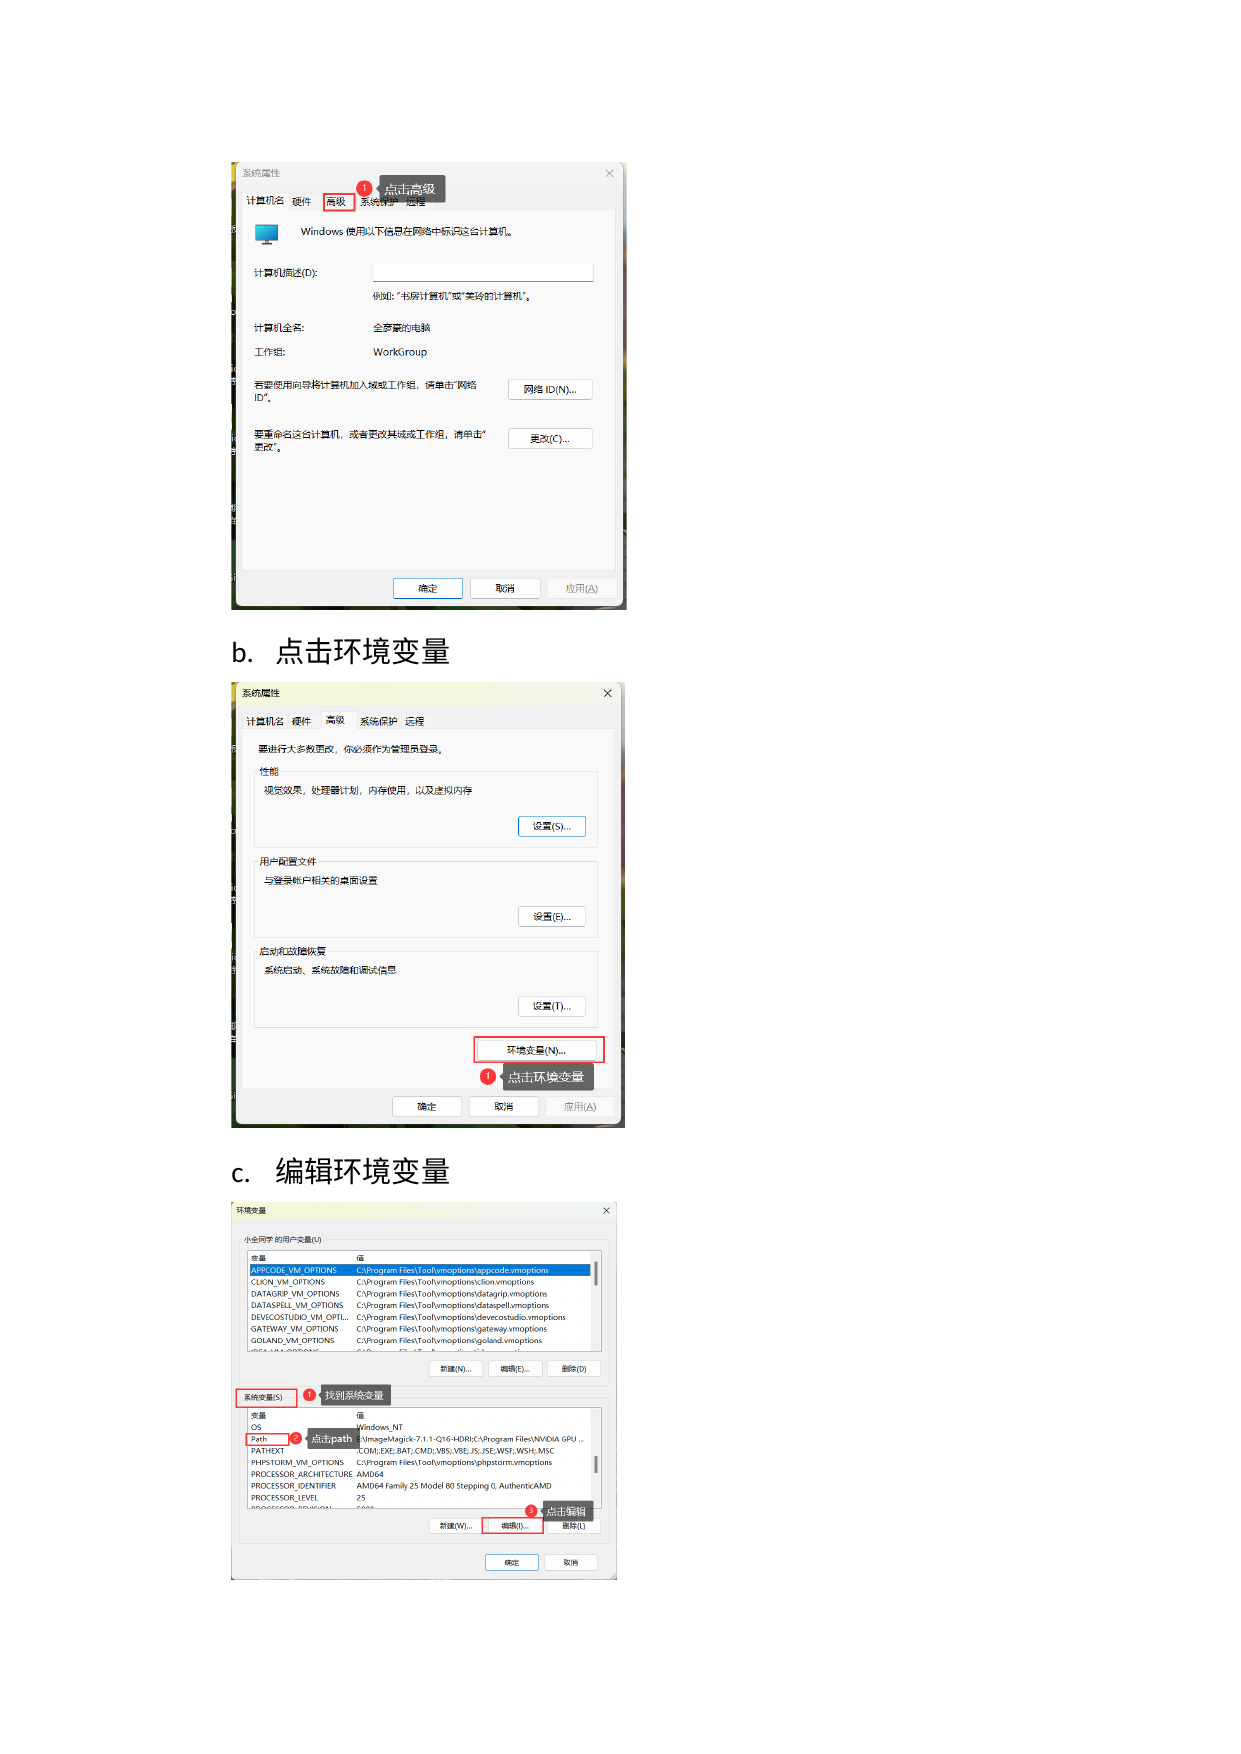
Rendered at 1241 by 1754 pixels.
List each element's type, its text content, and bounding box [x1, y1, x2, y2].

list 点击环境变量 [231, 617, 1053, 682]
picture [231, 1202, 617, 1580]
picture [231, 682, 625, 1128]
picture [231, 162, 627, 610]
list 编辑环境变量 [231, 1137, 1053, 1202]
